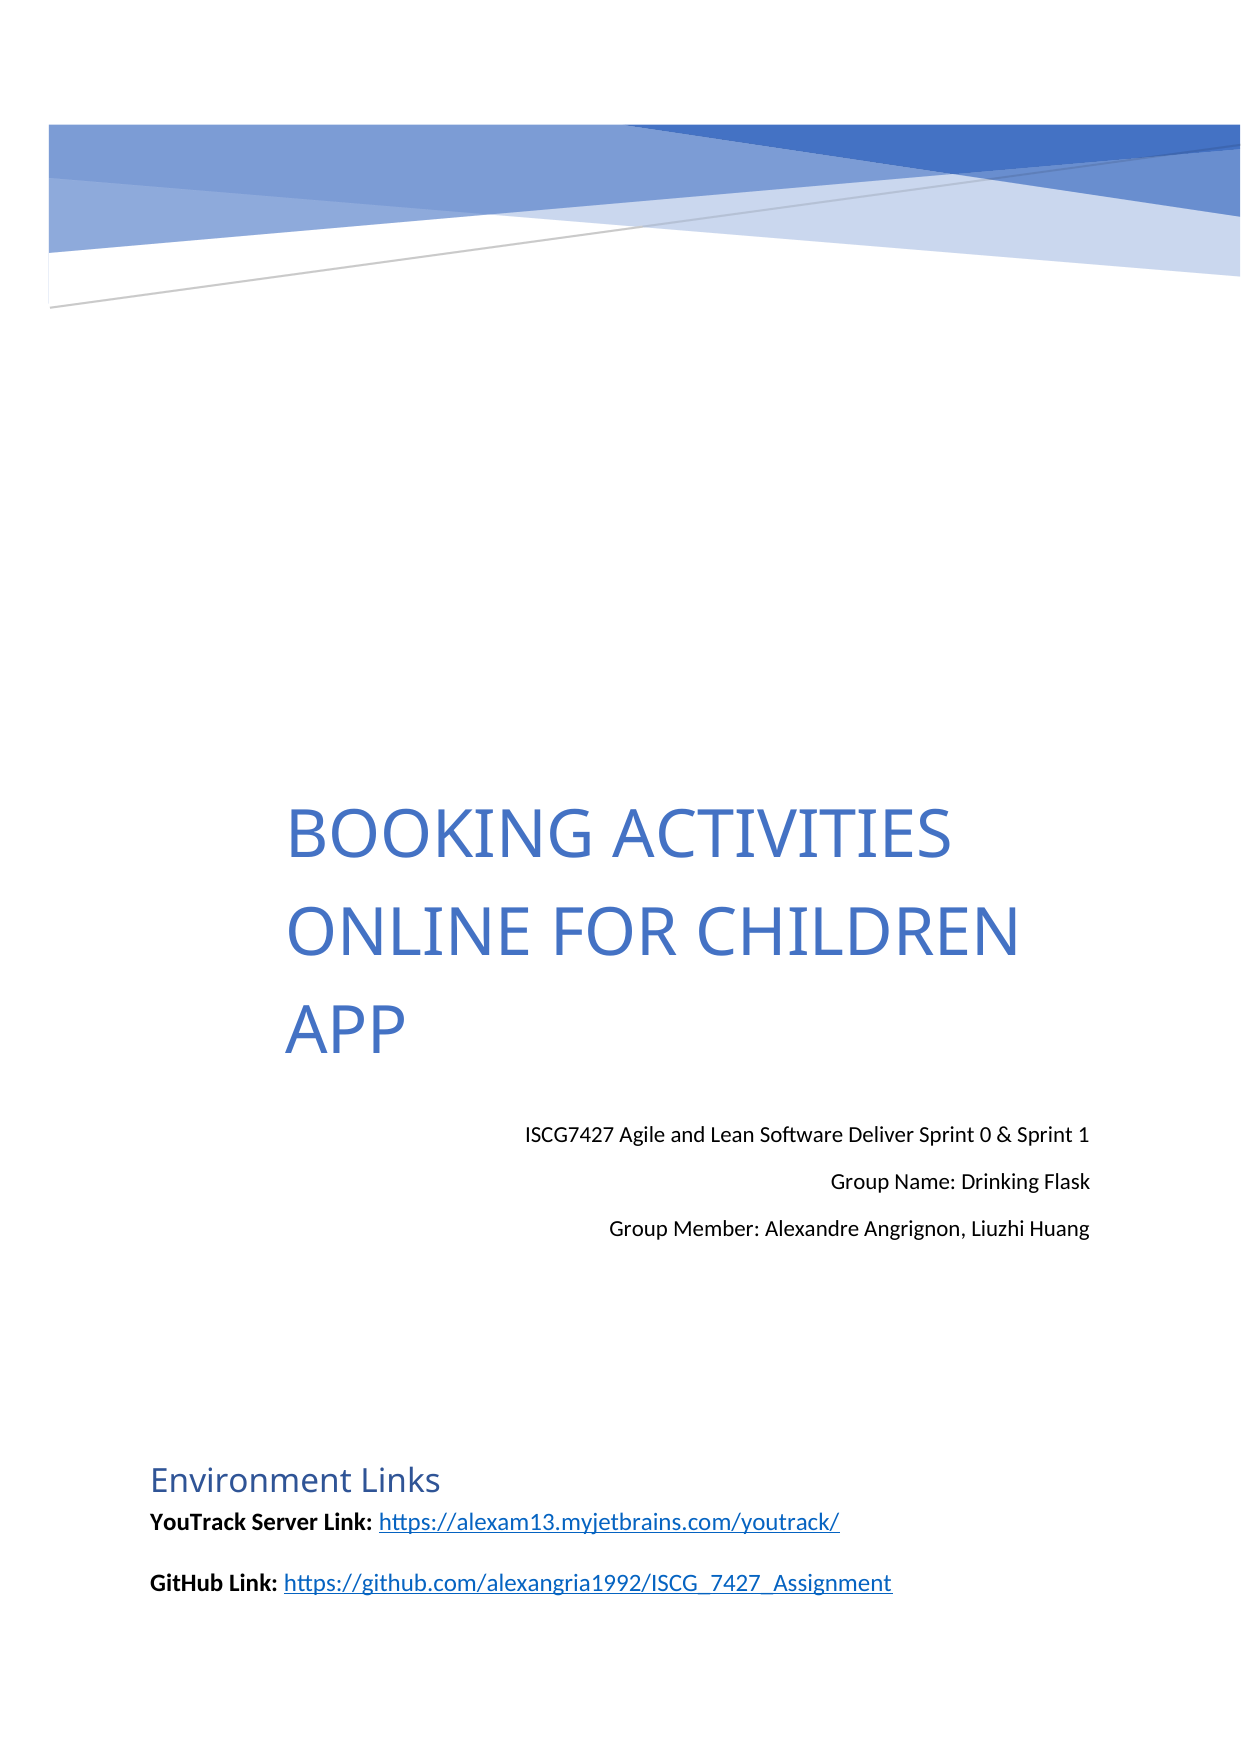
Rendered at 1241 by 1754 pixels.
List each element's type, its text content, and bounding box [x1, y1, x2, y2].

text GitHub Link: https://github.com/alexangria1992/ISCG_7427_Assignment [150, 1567, 1090, 1597]
text Group Member: Alexandre Angrignon, Liuzhi Huang [150, 1214, 1090, 1242]
picture [48, 124, 1241, 324]
subtitle Environment Links [150, 1457, 1090, 1502]
text YouTrack Server Link: https://alexam13.myjetbrains.com/youtrack/ [150, 1506, 1090, 1536]
text ISCG7427 Agile and Lean Software Deliver Sprint 0 & Sprint 1 [150, 1120, 1090, 1148]
text Group Name: Drinking Flask [150, 1167, 1090, 1195]
